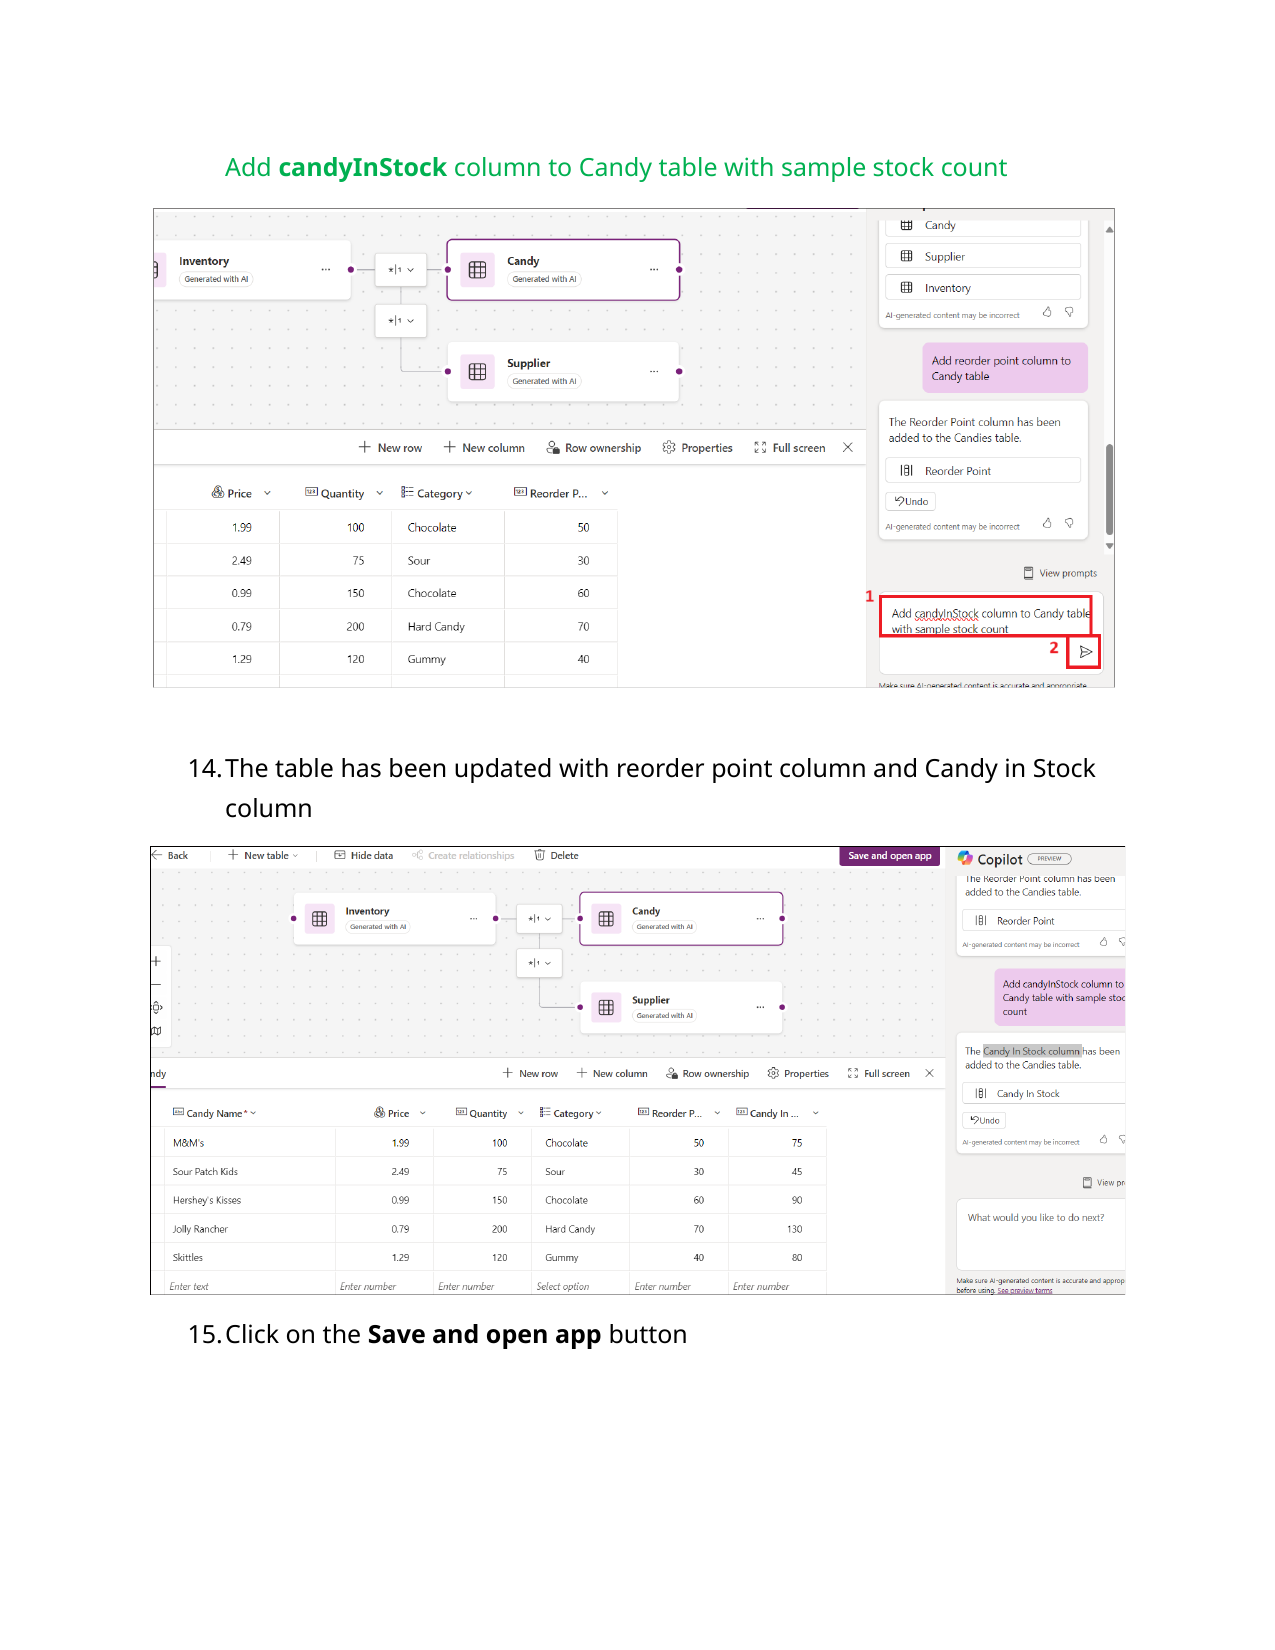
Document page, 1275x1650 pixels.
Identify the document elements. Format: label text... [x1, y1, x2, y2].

picture [150, 846, 1125, 1295]
text Add candyInStock column to Candy table with sample stock count [187, 150, 1125, 184]
list The table has been updated with reorder point column and Candy in Stock column [187, 751, 1125, 824]
list Click on the Save and open app button [187, 1317, 1125, 1351]
picture [150, 205, 1116, 691]
